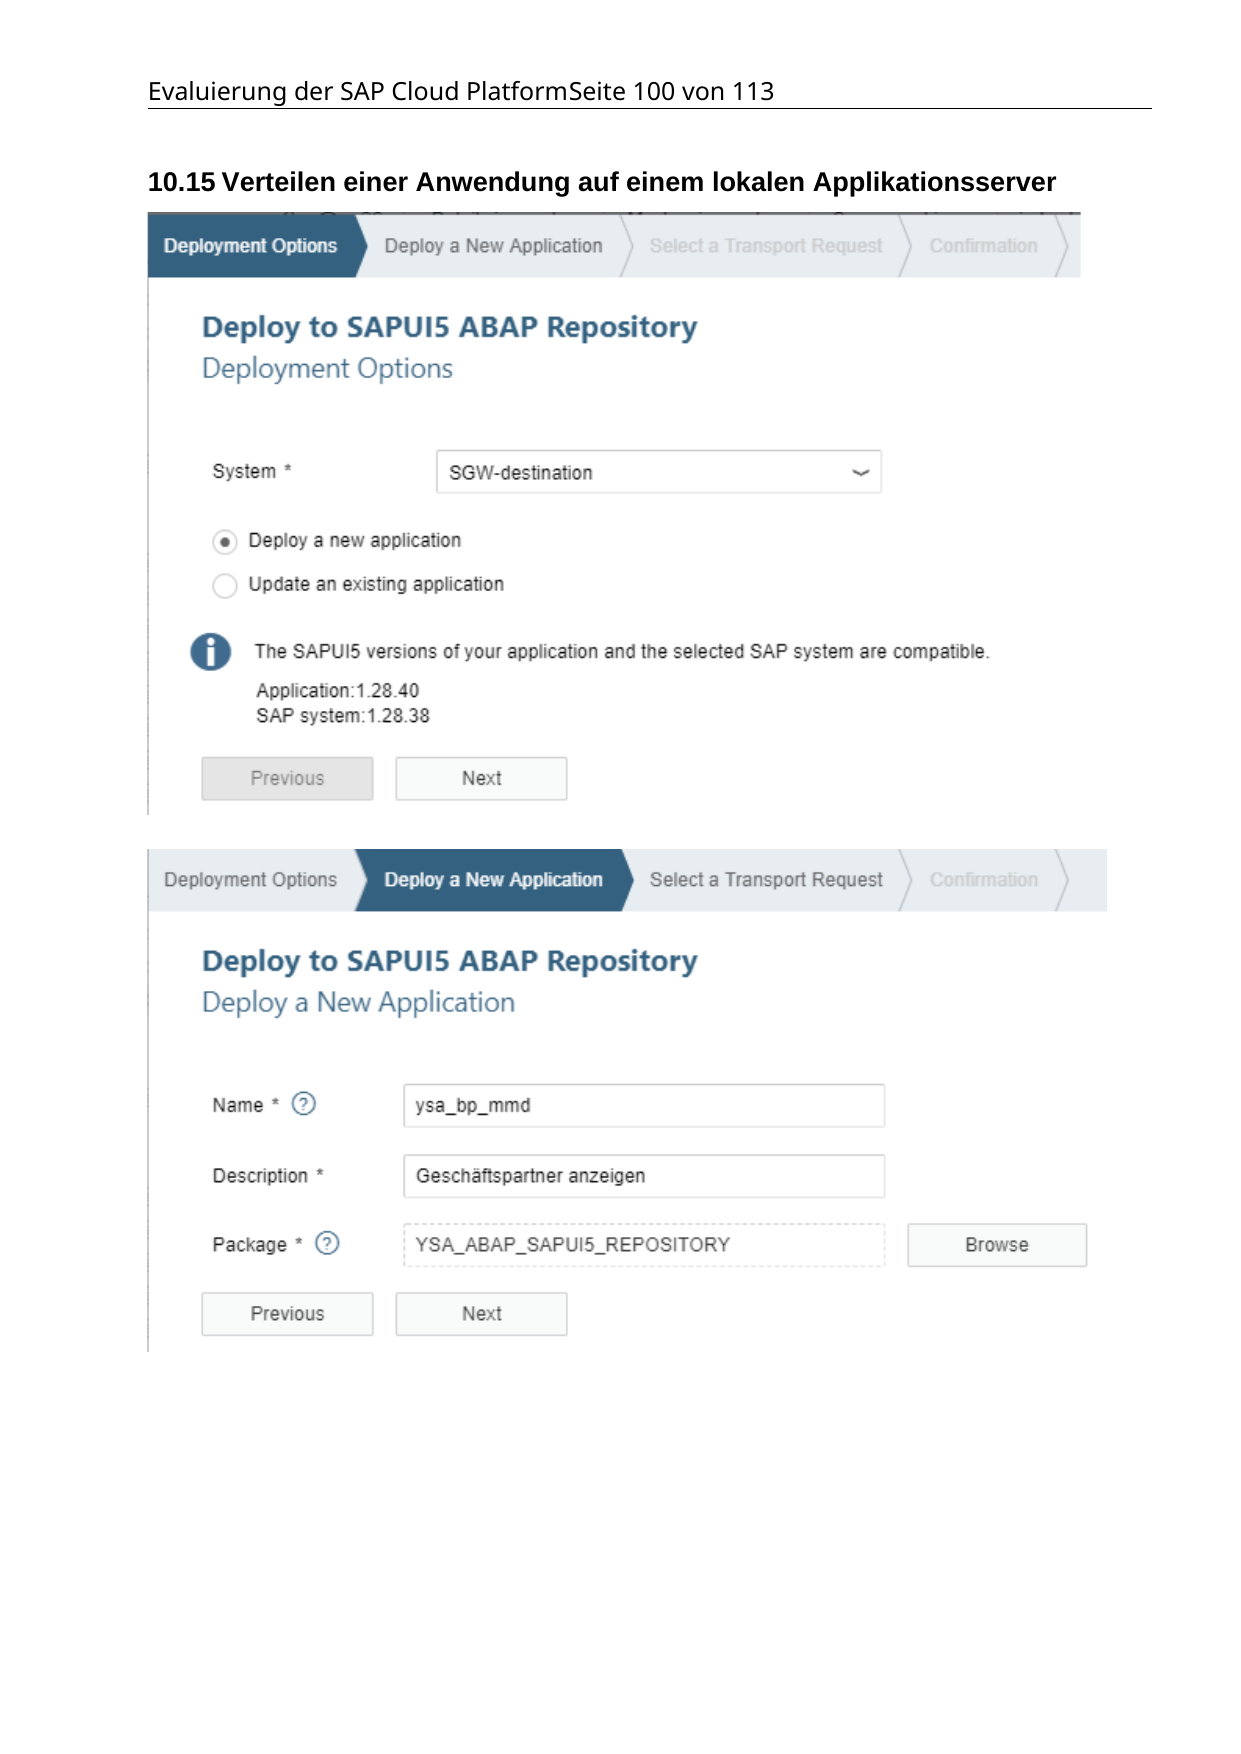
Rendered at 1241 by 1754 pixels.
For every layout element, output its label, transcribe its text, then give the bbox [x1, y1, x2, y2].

subtitle Verteilen einer Anwendung auf einem lokalen Applikationsserver [148, 166, 1152, 197]
picture [147, 849, 1108, 1352]
picture [147, 212, 1081, 815]
